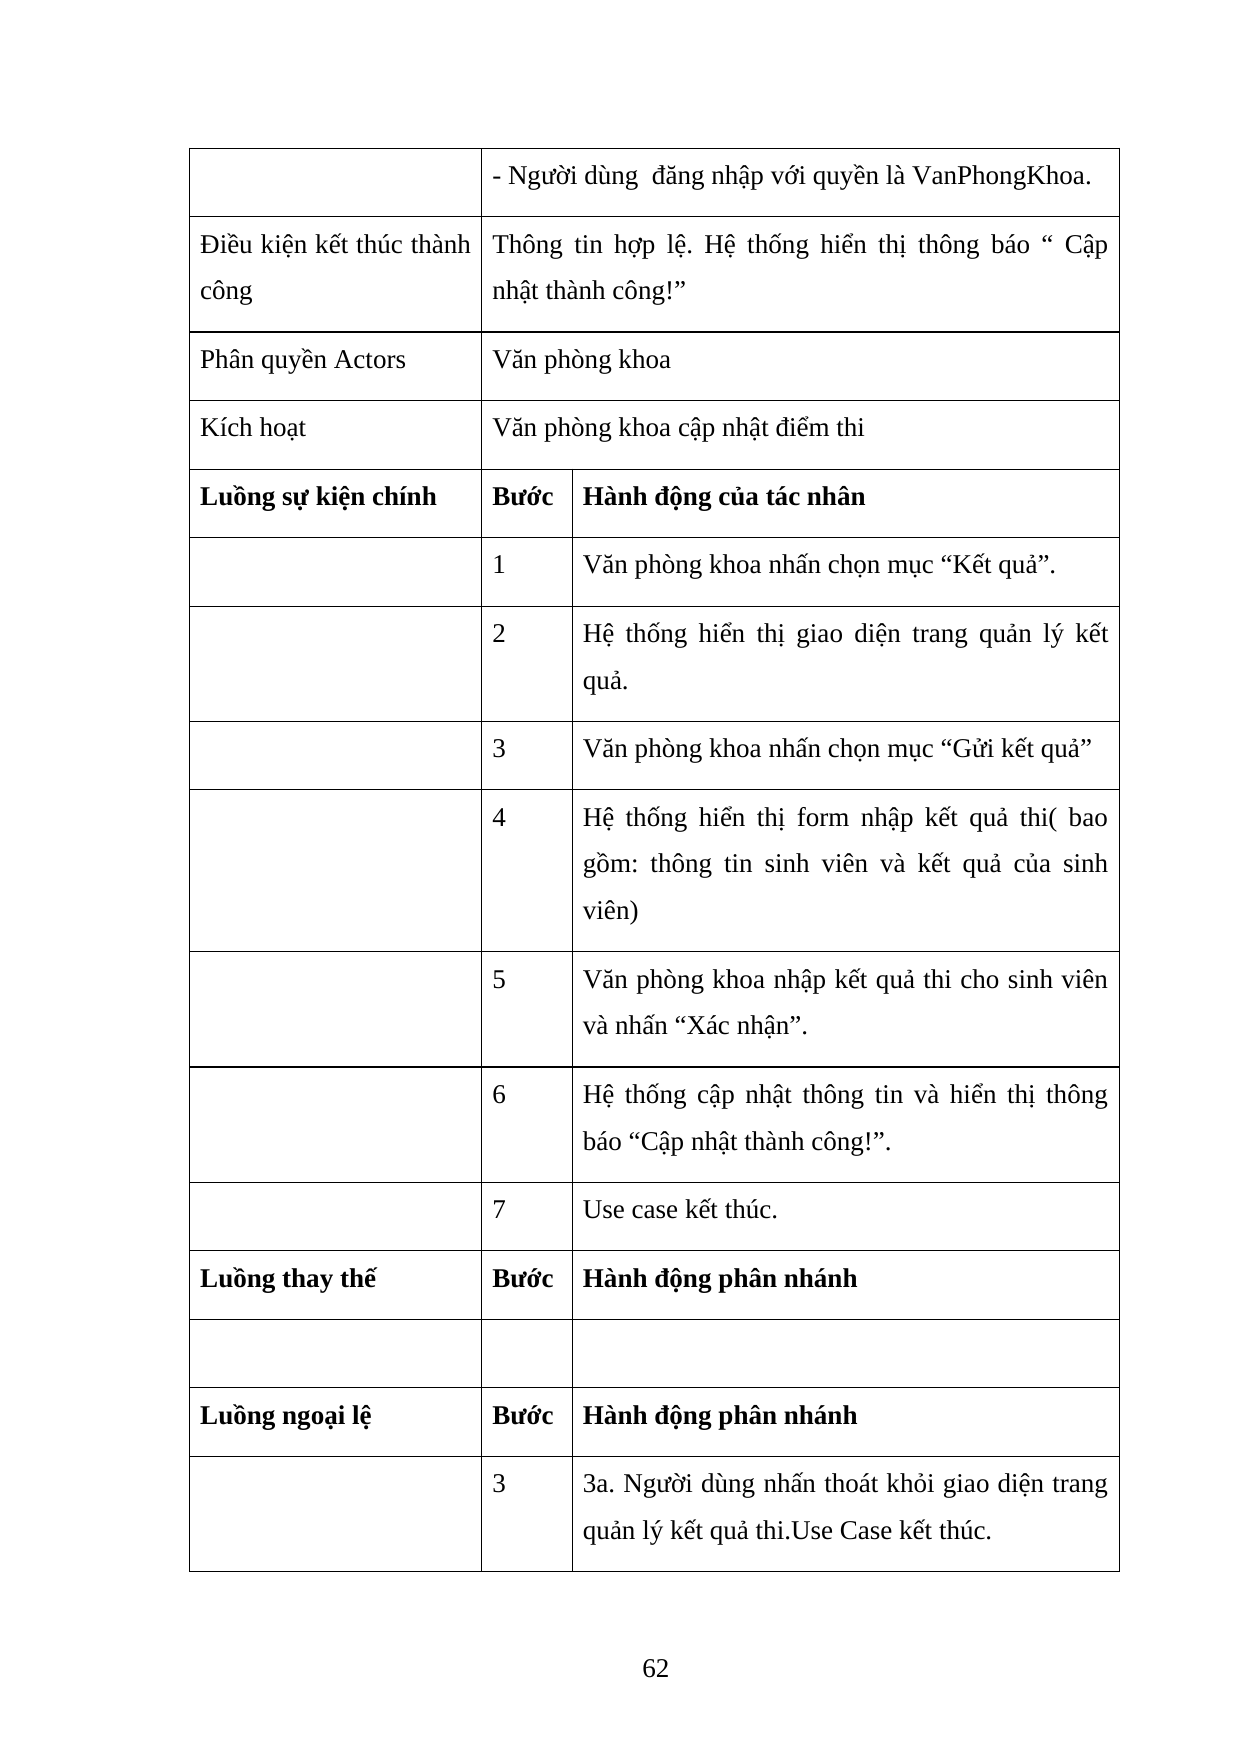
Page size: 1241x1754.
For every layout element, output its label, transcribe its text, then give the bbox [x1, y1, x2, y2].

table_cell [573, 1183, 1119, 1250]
table_cell Hành động của tác nhân [573, 470, 1119, 537]
table_cell Luồng sự kiện chính [190, 470, 481, 537]
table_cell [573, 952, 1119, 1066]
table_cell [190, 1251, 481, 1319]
table_cell [190, 722, 481, 789]
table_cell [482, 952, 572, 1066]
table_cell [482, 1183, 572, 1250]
table_cell Hệ thống hiển thị giao diện trang quản lý kết quả. [573, 607, 1119, 721]
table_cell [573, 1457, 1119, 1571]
table_cell Văn phòng khoa cập nhật điểm thi [482, 401, 1119, 468]
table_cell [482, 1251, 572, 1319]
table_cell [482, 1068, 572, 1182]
table_cell Văn phòng khoa [482, 333, 1119, 400]
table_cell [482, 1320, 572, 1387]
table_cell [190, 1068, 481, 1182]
table_cell Bước [482, 470, 572, 537]
table_cell 2 [482, 607, 572, 721]
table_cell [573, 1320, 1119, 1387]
table_cell Phân quyền Actors [190, 333, 481, 400]
table_cell [190, 538, 481, 606]
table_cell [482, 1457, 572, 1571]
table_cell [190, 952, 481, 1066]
table_cell [190, 607, 481, 721]
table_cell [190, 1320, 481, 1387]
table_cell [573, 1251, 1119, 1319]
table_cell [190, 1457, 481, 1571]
table_cell 3 [482, 722, 572, 789]
table_cell Kích hoạt [190, 401, 481, 468]
table_cell Văn phòng khoa nhấn chọn mục “Gửi kết quả” [573, 722, 1119, 789]
table_cell Thông tin hợp lệ. Hệ thống hiển thị thông báo “ Cập nhật thành công!” [482, 217, 1119, 331]
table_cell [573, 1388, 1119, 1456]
table_cell 1 [482, 538, 572, 606]
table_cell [190, 149, 481, 216]
table_cell Điều kiện kết thúc thành công [190, 217, 481, 331]
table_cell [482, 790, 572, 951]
table_cell [190, 790, 481, 951]
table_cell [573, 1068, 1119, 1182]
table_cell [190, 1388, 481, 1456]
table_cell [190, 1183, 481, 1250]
table_cell Văn phòng khoa nhấn chọn mục “Kết quả”. [573, 538, 1119, 606]
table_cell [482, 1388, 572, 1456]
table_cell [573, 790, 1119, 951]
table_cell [482, 149, 1119, 216]
